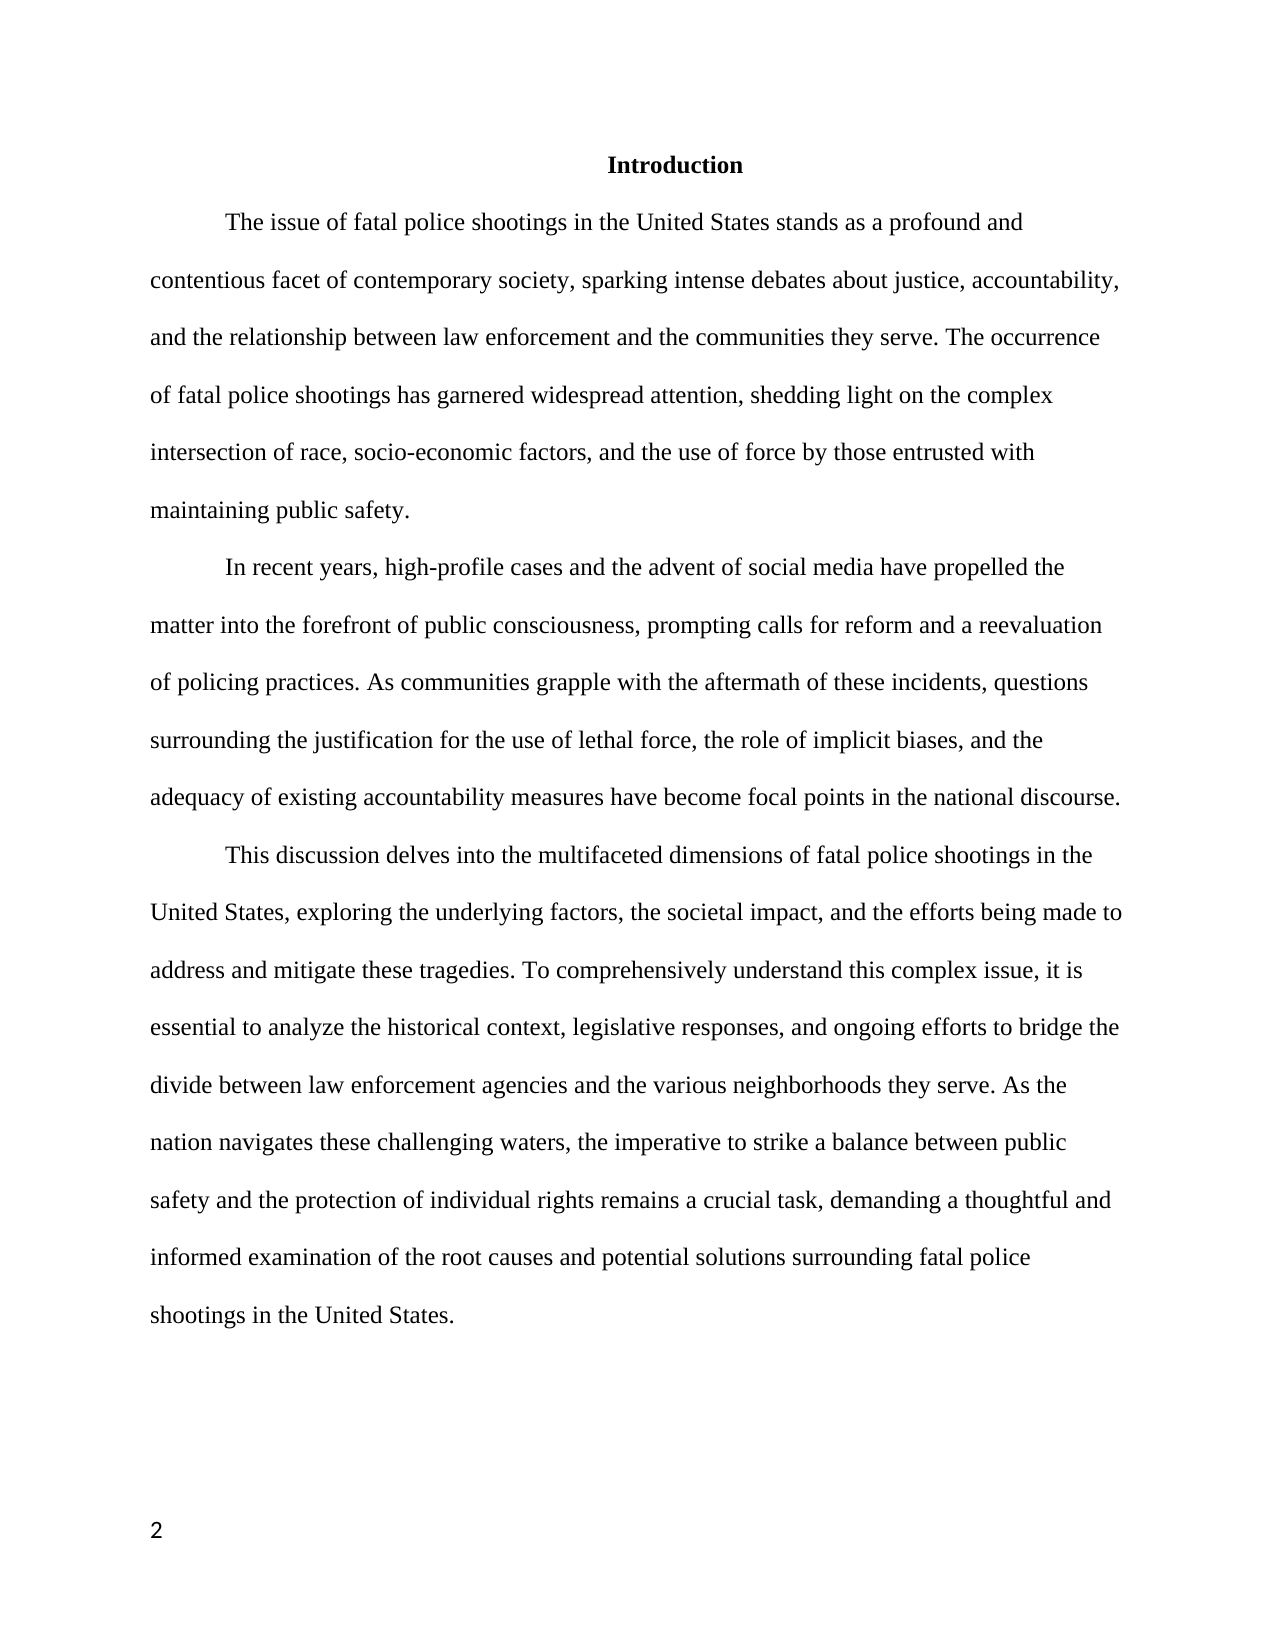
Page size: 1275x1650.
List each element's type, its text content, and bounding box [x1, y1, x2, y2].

text The issue of fatal police shootings in the United States stands as a profound and contentious facet of contemporary society, sparking intense debates about justice, accountability, and the relationship between law enforcement and the communities they serve. The occurrence of fatal police shootings has garnered widespread attention, shedding light on the complex intersection of race, socio-economic factors, and the use of force by those entrusted with maintaining public safety. [150, 207, 1125, 524]
text In recent years, high-profile cases and the advent of social media have propelled the matter into the forefront of public consciousness, prompting calls for reform and a reevaluation of policing practices. As communities grapple with the aftermath of these incidents, questions surrounding the justification for the use of lethal force, the role of implicit biases, and the adequacy of existing accountability measures have become focal points in the national discourse. [150, 552, 1125, 811]
text This discussion delves into the multifaceted dimensions of fatal police shootings in the United States, exploring the underlying factors, the societal impact, and the efforts being made to address and mitigate these tragedies. To comprehensively understand this complex issue, it is essential to analyze the historical context, legislative responses, and ongoing efforts to bridge the divide between law enforcement agencies and the various neighborhoods they serve. As the nation navigates these challenging waters, the imperative to strike a balance between public safety and the protection of individual rights remains a crucial task, demanding a thoughtful and informed examination of the root causes and potential solutions surrounding fatal police shootings in the United States. [150, 840, 1125, 1329]
text Introduction [150, 150, 1125, 179]
